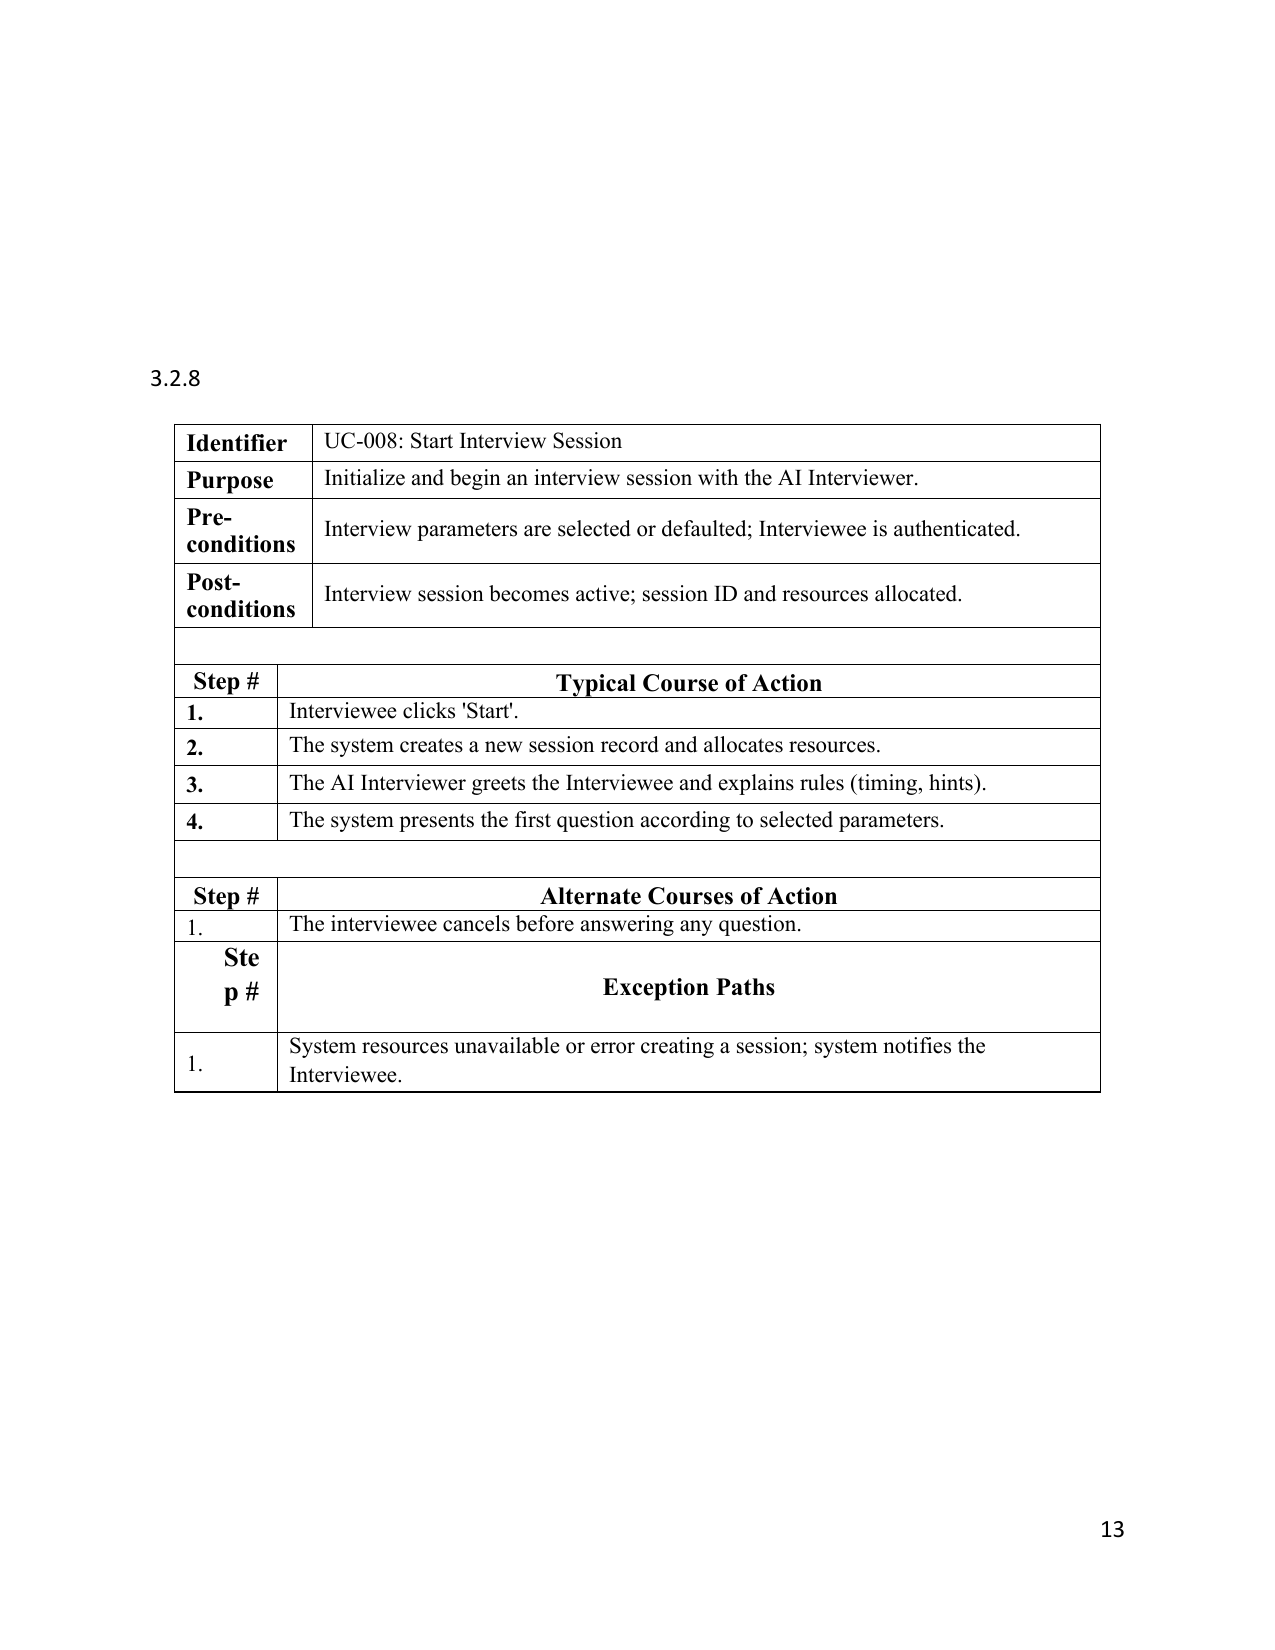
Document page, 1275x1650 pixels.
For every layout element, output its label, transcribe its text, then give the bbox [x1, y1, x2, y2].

text 3.2.8 [150, 362, 1125, 393]
